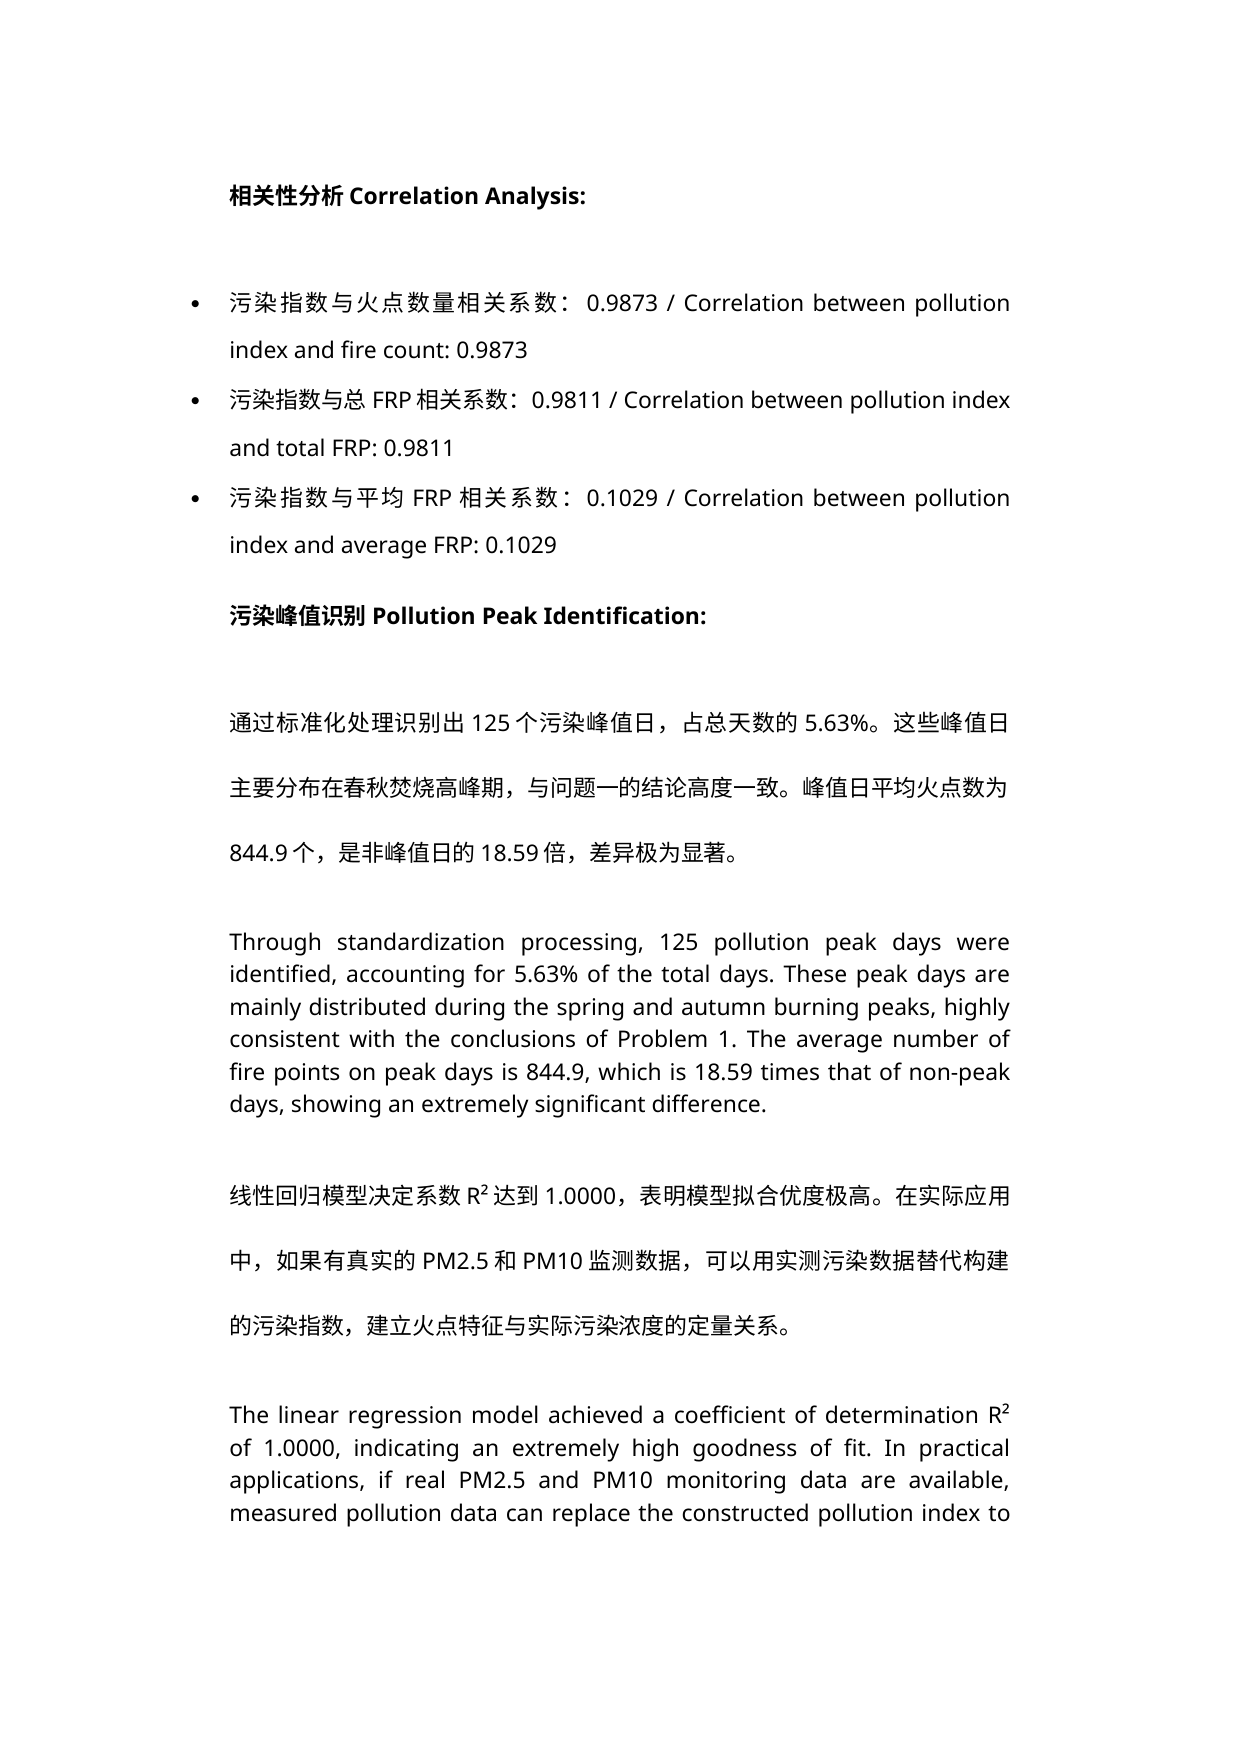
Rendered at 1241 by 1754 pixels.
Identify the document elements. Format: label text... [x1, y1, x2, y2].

text 通过标准化处理识别出125个污染峰值日，占总天数的5.63%。这些峰值日主要分布在春秋焚烧高峰期，与问题一的结论高度一致。峰值日平均火点数为844.9个，是非峰值日的18.59倍，差异极为显著。 [229, 689, 1011, 884]
text 污染峰值识别 Pollution Peak Identification: [229, 582, 1011, 647]
text 线性回归模型决定系数R²达到1.0000，表明模型拟合优度极高。在实际应用中，如果有真实的PM2.5和PM10监测数据，可以用实测污染数据替代构建的污染指数，建立火点特征与实际污染浓度的定量关系。 [229, 1162, 1011, 1357]
text Through standardization processing, 125 pollution peak days were identified, accounting for 5.63% of the total days. These peak days are mainly distributed during the spring and autumn burning peaks, highly consistent with the conclusions of Problem 1. The average number of fire points on peak days is 844.9, which is 18.59 times that of non-peak days, showing an extremely significant difference. [229, 925, 1011, 1120]
list 污染指数与平均FRP相关系数：0.1029 / Correlation between pollution index and average FRP: 0.1029 [192, 464, 1011, 561]
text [229, 1399, 1011, 1529]
list 污染指数与总FRP相关系数：0.9811 / Correlation between pollution index and total FRP: 0.9811 [192, 366, 1011, 464]
text 相关性分析 Correlation Analysis: [229, 162, 1011, 227]
list 污染指数与火点数量相关系数：0.9873 / Correlation between pollution index and fire count: 0.9873 [192, 269, 1011, 366]
